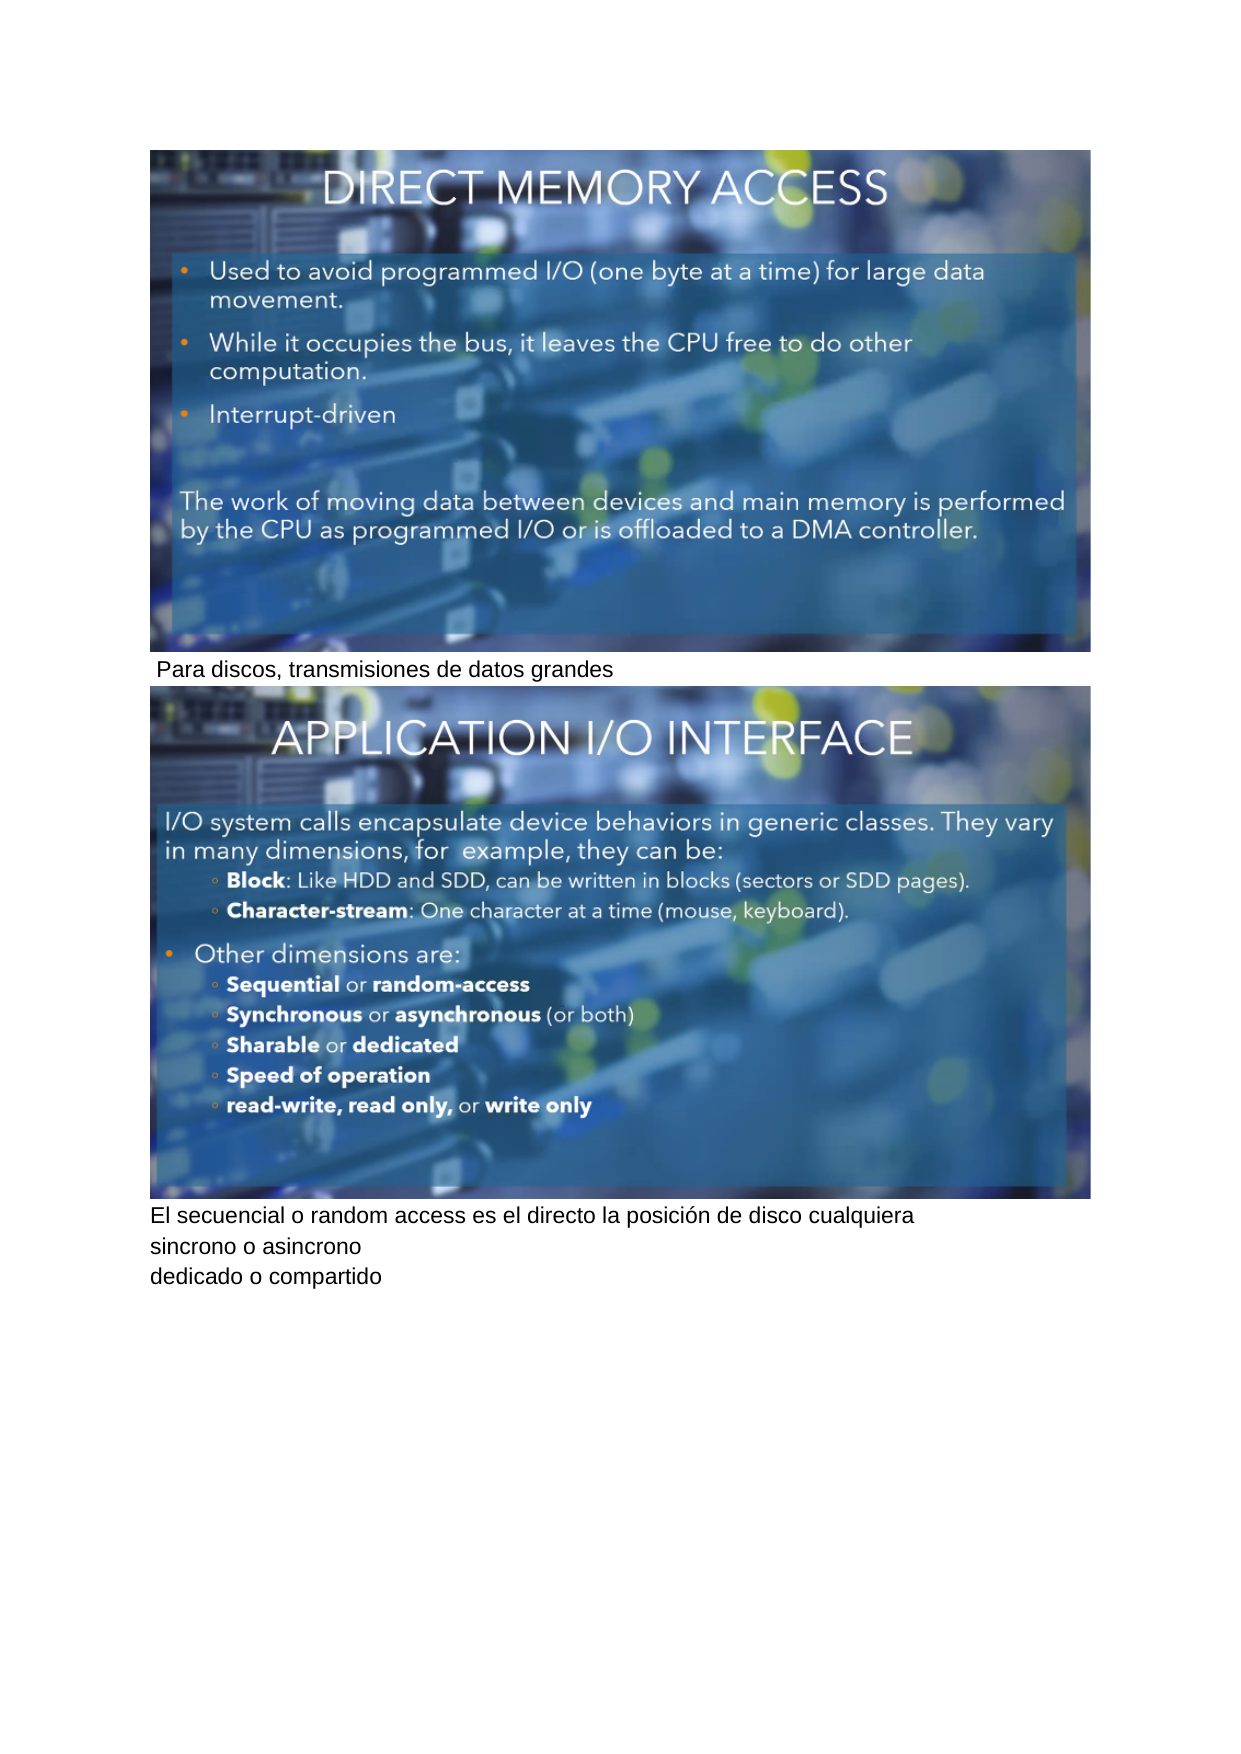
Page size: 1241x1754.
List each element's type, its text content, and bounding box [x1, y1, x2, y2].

picture [150, 686, 1091, 1199]
text sincrono o asincrono [150, 1233, 1090, 1259]
picture [150, 150, 1091, 652]
text Para discos, transmisiones de datos grandes [150, 656, 1090, 682]
text El secuencial o random access es el directo la posición de disco cualquiera [150, 1202, 1090, 1229]
text dedicado o compartido [150, 1263, 1090, 1289]
